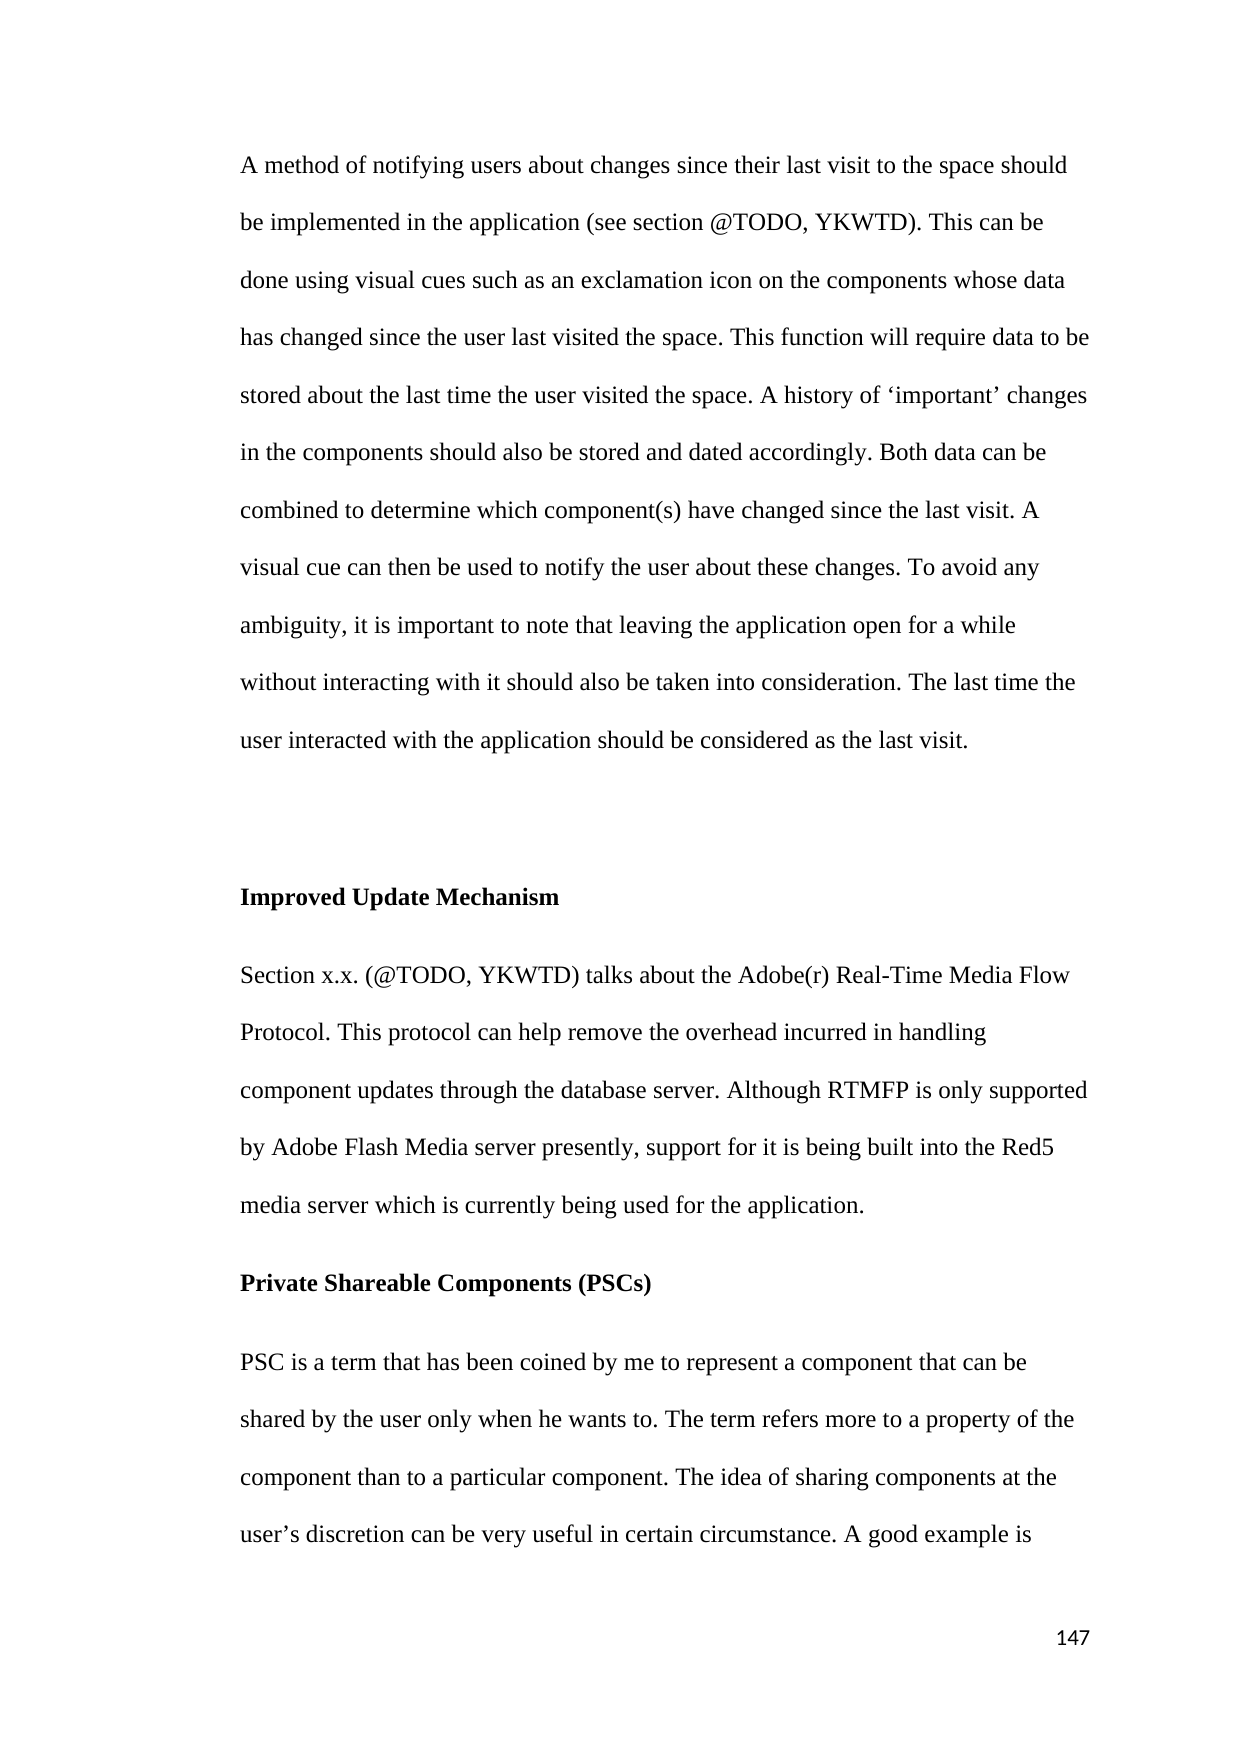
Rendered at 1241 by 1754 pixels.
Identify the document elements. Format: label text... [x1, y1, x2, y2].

text Section x.x. (@TODO, YKWTD) talks about the Adobe(r) Real-Time Media Flow Protocol. This protocol can help remove the overhead incurred in handling component updates through the database server. Although RTMFP is only supported by Adobe Flash Media server presently, support for it is being built into the Red5 media server which is currently being used for the application. [240, 960, 1090, 1219]
text Improved Update Mechanism [240, 882, 1090, 910]
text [240, 1347, 1090, 1548]
text Private Shareable Components (PSCs) [240, 1268, 1090, 1297]
text A method of notifying users about changes since their last visit to the space should be implemented in the application (see section @TODO, YKWTD). This can be done using visual cues such as an exclamation icon on the components whose data has changed since the user last visited the space. This function will require data to be stored about the last time the user visited the space. A history of ‘important’ changes in the components should also be stored and dated accordingly. Both data can be combined to determine which component(s) have changed since the last visit. A visual cue can then be used to notify the user about these changes. To avoid any ambiguity, it is important to note that leaving the application open for a while without interacting with it should also be taken into consideration. The last time the user interacted with the application should be considered as the last visit. [240, 150, 1090, 754]
